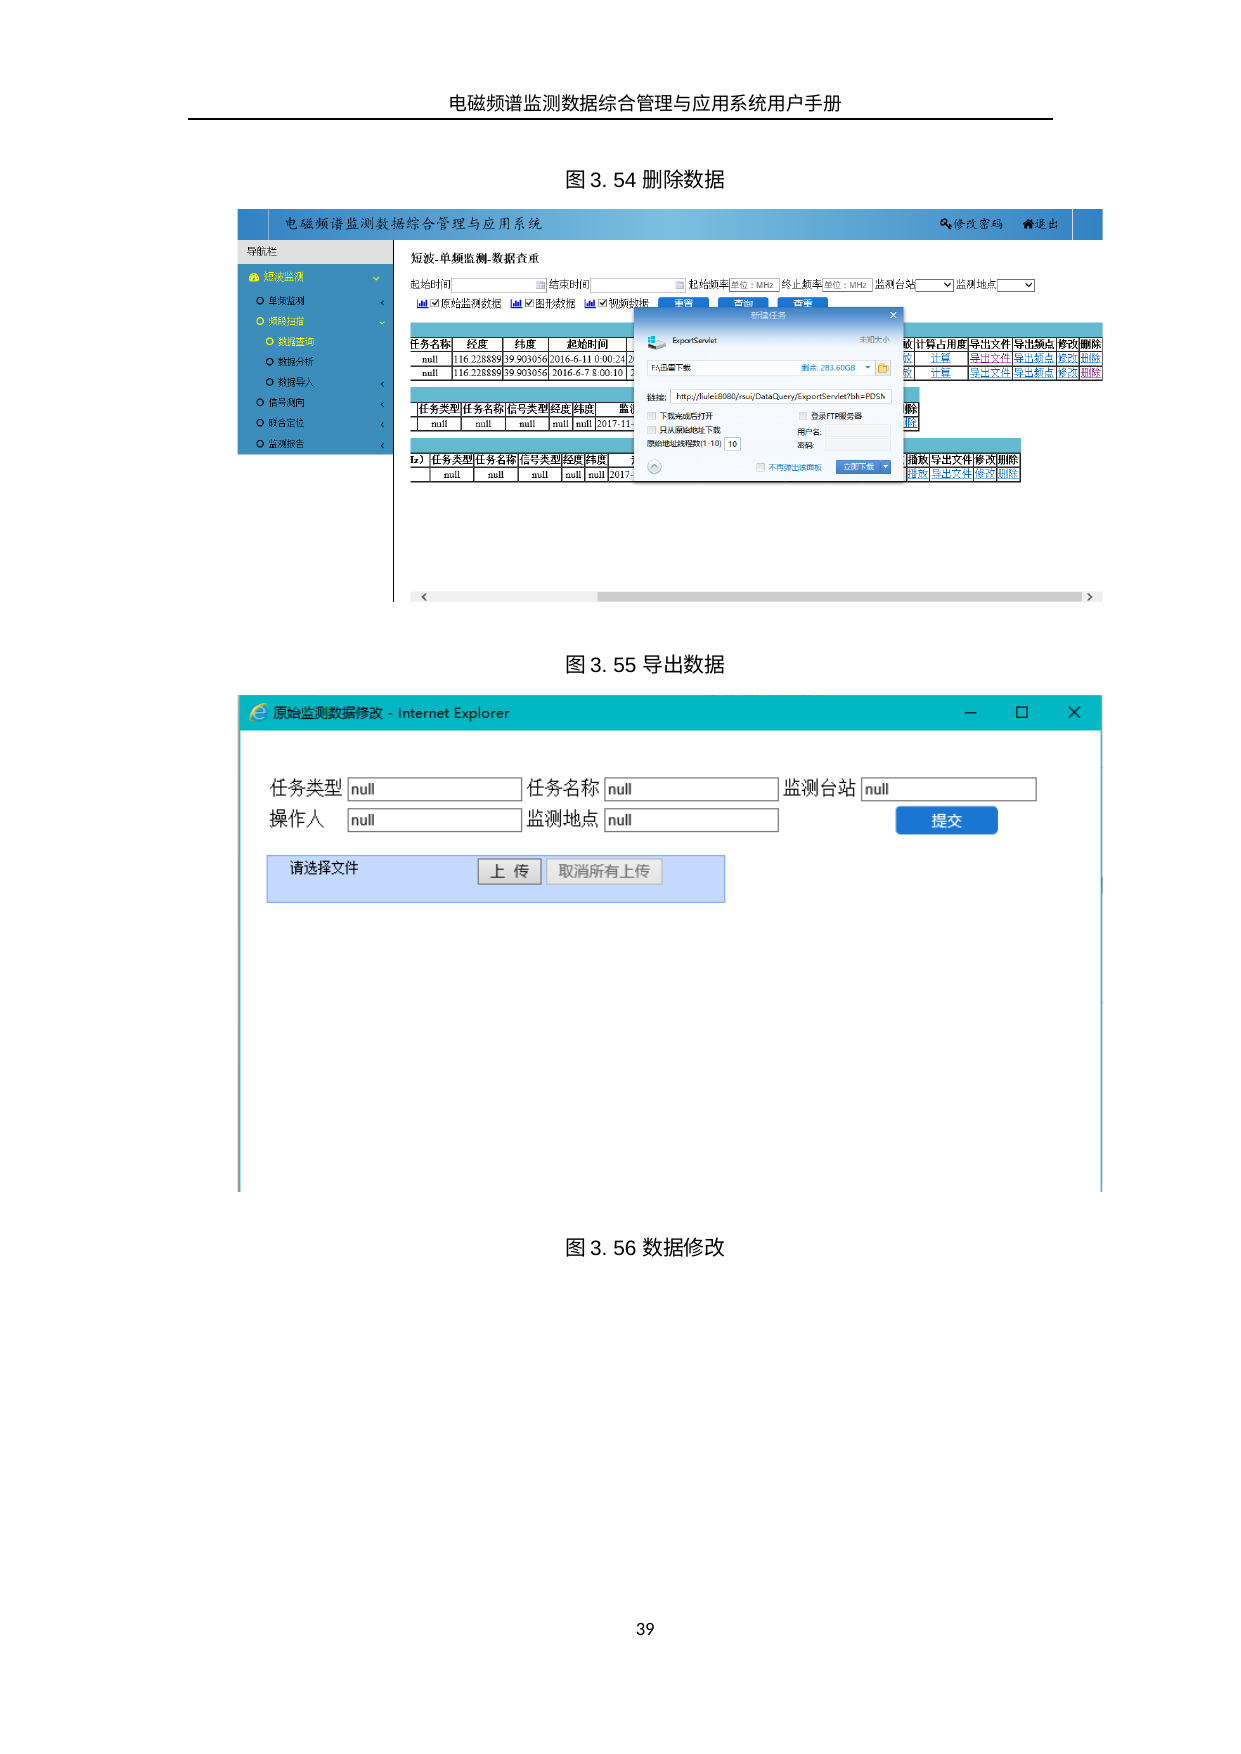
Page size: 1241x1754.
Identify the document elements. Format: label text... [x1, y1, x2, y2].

picture [237, 695, 1103, 1192]
text 图3. 54 删除数据 [187, 162, 1053, 194]
text 图3. 55 导出数据 [187, 647, 1053, 680]
picture [237, 209, 1103, 602]
text 图3. 56 数据修改 [187, 1230, 1053, 1263]
